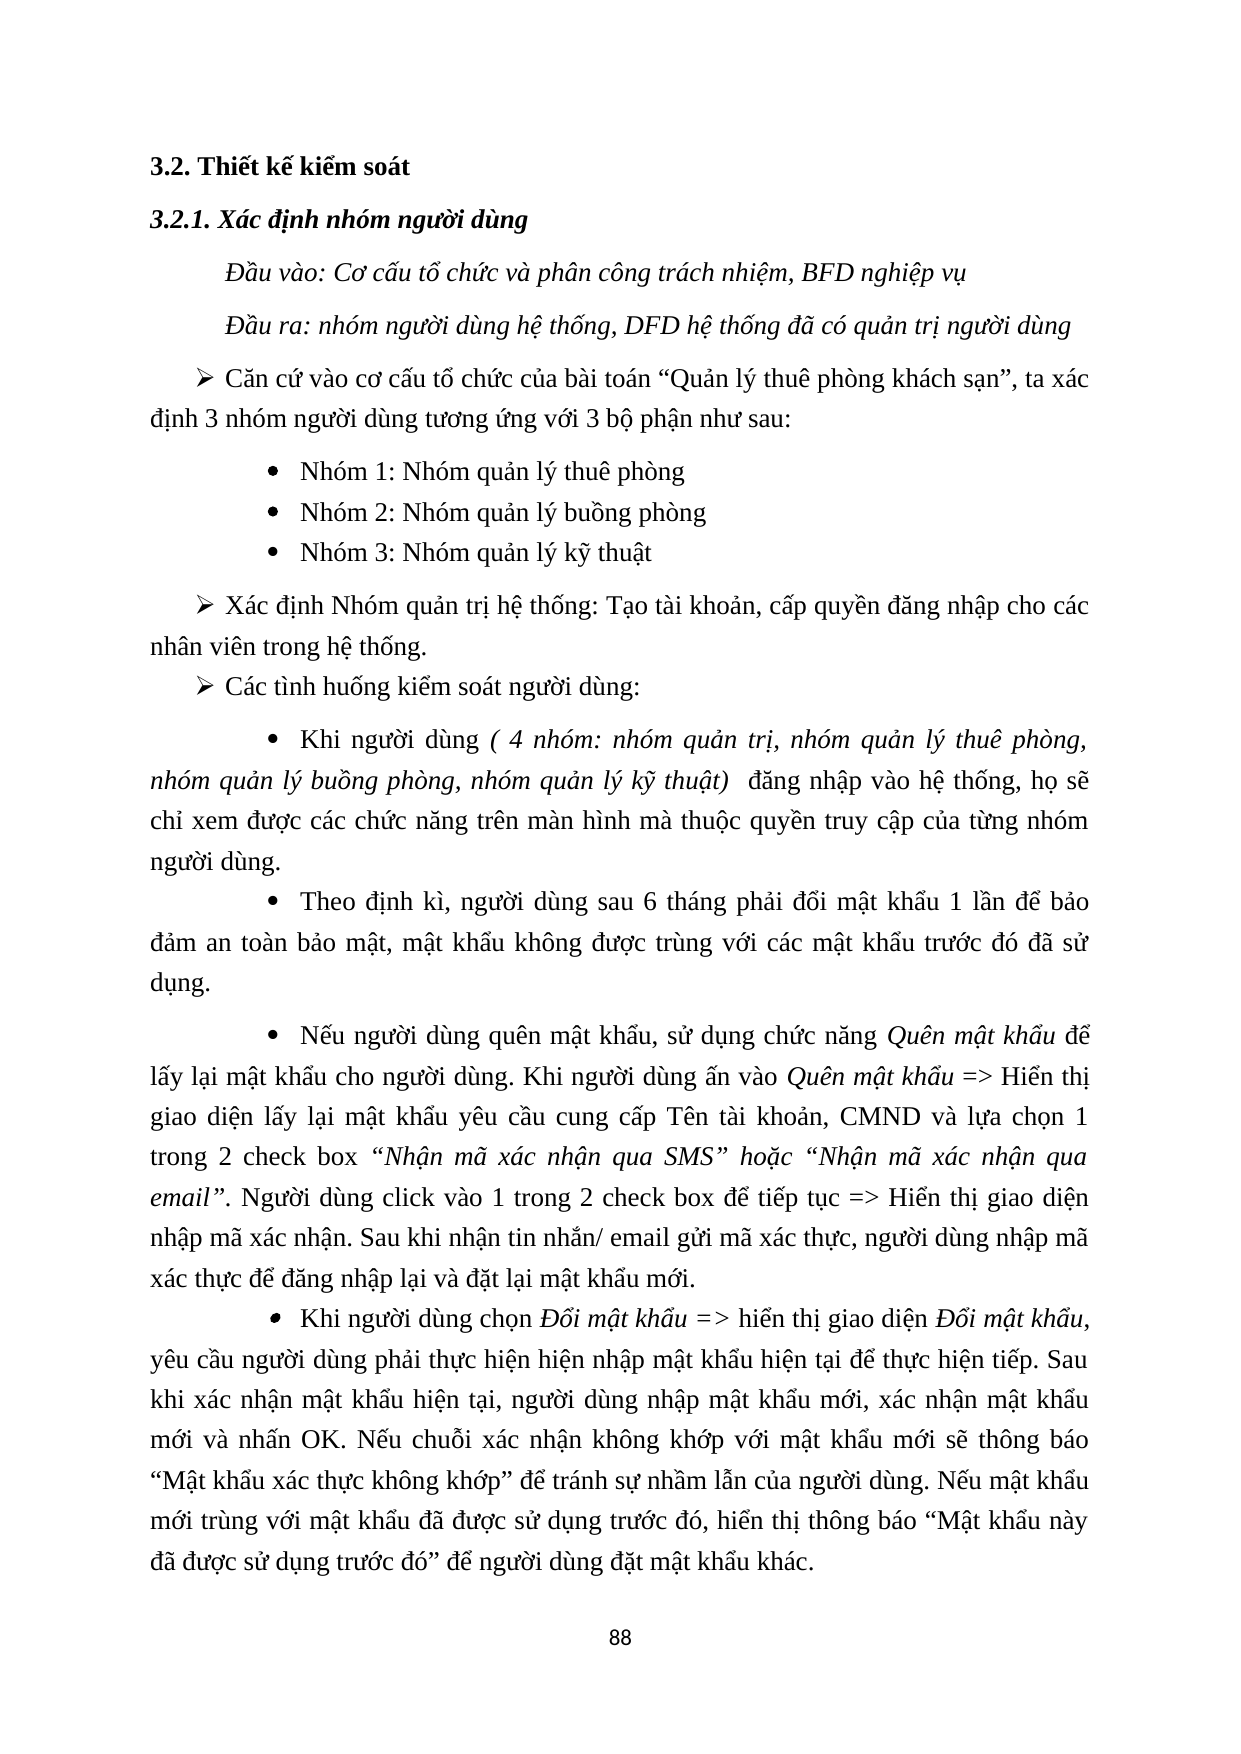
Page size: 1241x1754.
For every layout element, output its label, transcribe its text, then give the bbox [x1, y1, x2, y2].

text Đầu vào: Cơ cấu tổ chức và phân công trách nhiệm, BFD nghiệp vụ [150, 256, 1090, 287]
list Nhóm 1: Nhóm quản lý thuê phòng [150, 455, 1090, 486]
list Xác định Nhóm quản trị hệ thống: Tạo tài khoản, cấp quyền đăng nhập cho các nhân viên trong hệ thống. [150, 589, 1090, 661]
list Nhóm 3: Nhóm quản lý kỹ thuật [150, 536, 1090, 568]
list Các tình huống kiểm soát người dùng: [150, 670, 1090, 702]
text Đầu ra: nhóm người dùng hệ thống, DFD hệ thống đã có quản trị người dùng [150, 309, 1090, 340]
subtitle 3.2.1. Xác định nhóm người dùng [150, 203, 1090, 234]
list Theo định kì, người dùng sau 6 tháng phải đổi mật khẩu 1 lần để bảo đảm an toàn bảo mật, mật khẩu không được trùng với các mật khẩu trước đó đã sử dụng. [150, 885, 1090, 997]
subtitle 3.2. Thiết kế kiểm soát [150, 150, 1090, 181]
list Nhóm 2: Nhóm quản lý buồng phòng [150, 496, 1090, 527]
list Khi người dùng ( 4 nhóm: nhóm quản trị, nhóm quản lý thuê phòng, nhóm quản lý buồng phòng, nhóm quản lý kỹ thuật) đăng nhập vào hệ thống, họ sẽ chỉ xem được các chức năng trên màn hình mà thuộc quyền truy cập của từng nhóm người dùng. [150, 723, 1090, 876]
list Căn cứ vào cơ cấu tổ chức của bài toán “Quản lý thuê phòng khách sạn”, ta xác định 3 nhóm người dùng tương ứng với 3 bộ phận như sau: [150, 362, 1090, 433]
list Khi người dùng chọn Đổi mật khẩu => hiển thị giao diện Đổi mật khẩu, yêu cầu người dùng phải thực hiện hiện nhập mật khẩu hiện tại để thực hiện tiếp. Sau khi xác nhận mật khẩu hiện tại, người dùng nhập mật khẩu mới, xác nhận mật khẩu mới và nhấn OK. Nếu chuỗi xác nhận không khớp với mật khẩu mới sẽ thông báo “Mật khẩu xác thực không khớp” để tránh sự nhầm lẫn của người dùng. Nếu mật khẩu mới trùng với mật khẩu đã được sử dụng trước đó, hiển thị thông báo “Mật khẩu này đã được sử dụng trước đó” để người dùng đặt mật khẩu khác. [150, 1302, 1090, 1576]
list Nếu người dùng quên mật khẩu, sử dụng chức năng Quên mật khẩu để lấy lại mật khẩu cho người dùng. Khi người dùng ấn vào Quên mật khẩu => Hiển thị giao diện lấy lại mật khẩu yêu cầu cung cấp Tên tài khoản, CMND và lựa chọn 1 trong 2 check box “Nhận mã xác nhận qua SMS” hoặc “Nhận mã xác nhận qua email”. Người dùng click vào 1 trong 2 check box để tiếp tục => Hiển thị giao diện nhập mã xác nhận. Sau khi nhận tin nhắn/ email gửi mã xác thực, người dùng nhập mã xác thực để đăng nhập lại và đặt lại mật khẩu mới. [150, 1019, 1090, 1293]
